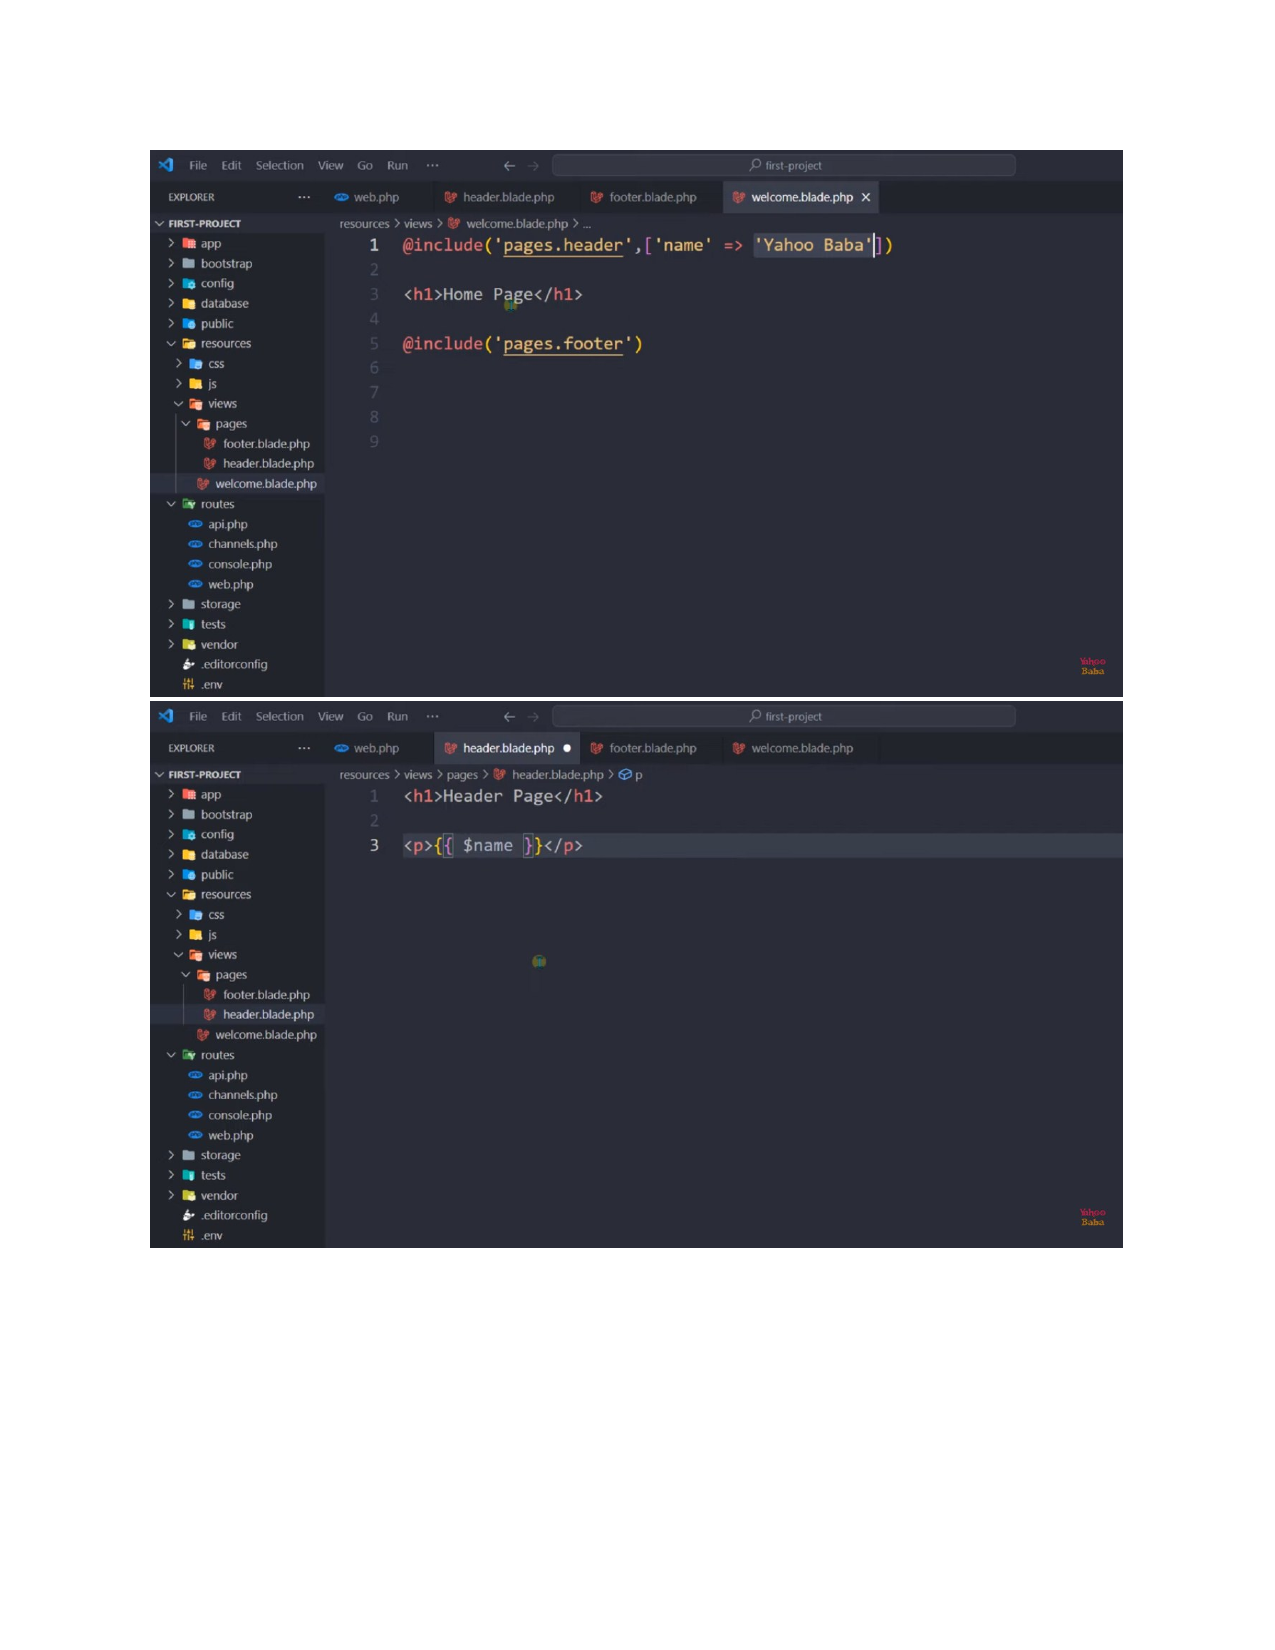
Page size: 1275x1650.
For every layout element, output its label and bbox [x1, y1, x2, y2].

picture [150, 701, 1123, 1248]
picture [150, 150, 1123, 697]
